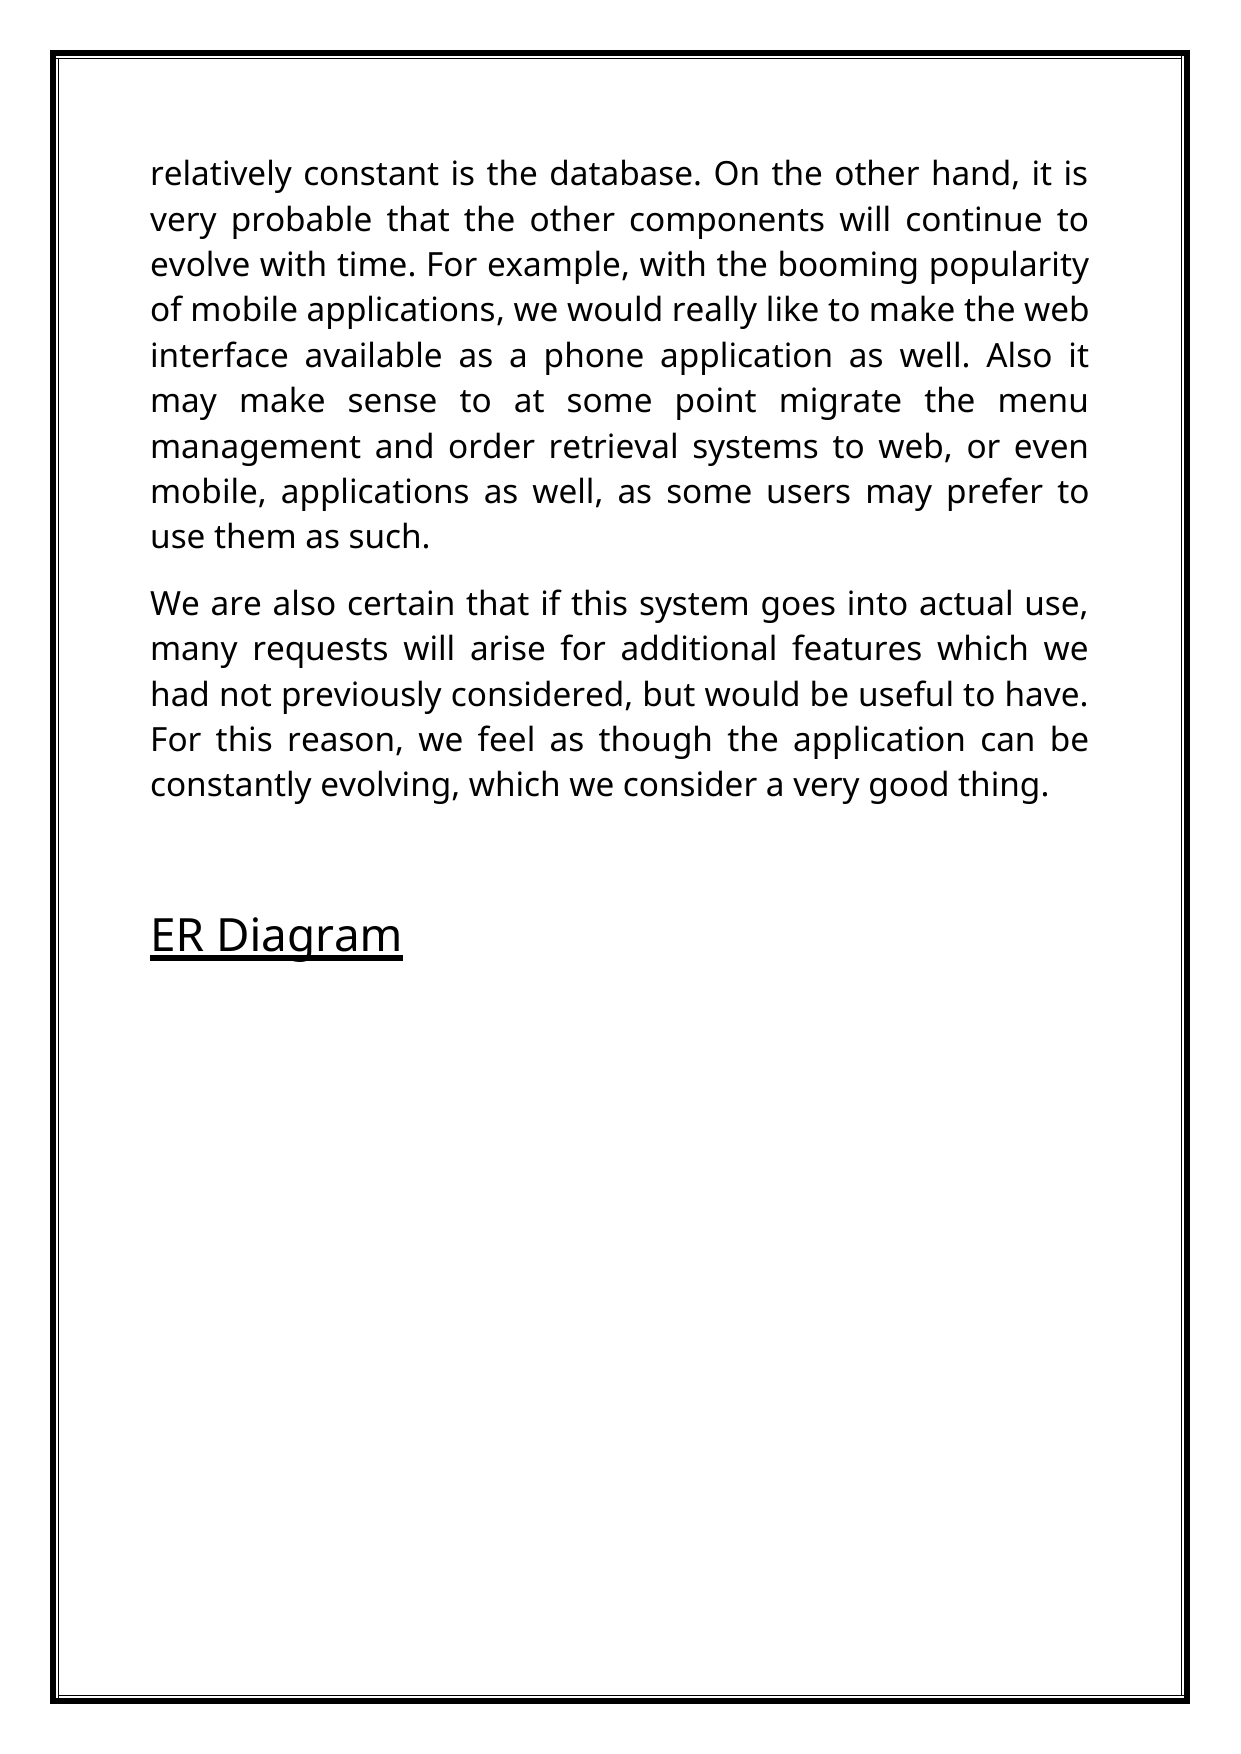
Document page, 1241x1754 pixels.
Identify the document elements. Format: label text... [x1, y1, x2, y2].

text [150, 150, 1090, 559]
text ER Diagram [150, 902, 1090, 964]
text We are also certain that if this system goes into actual use, many requests will arise for additional features which we had not previously considered, but would be useful to have. For this reason, we feel as though the application can be constantly evolving, which we consider a very good thing. [150, 579, 1090, 807]
